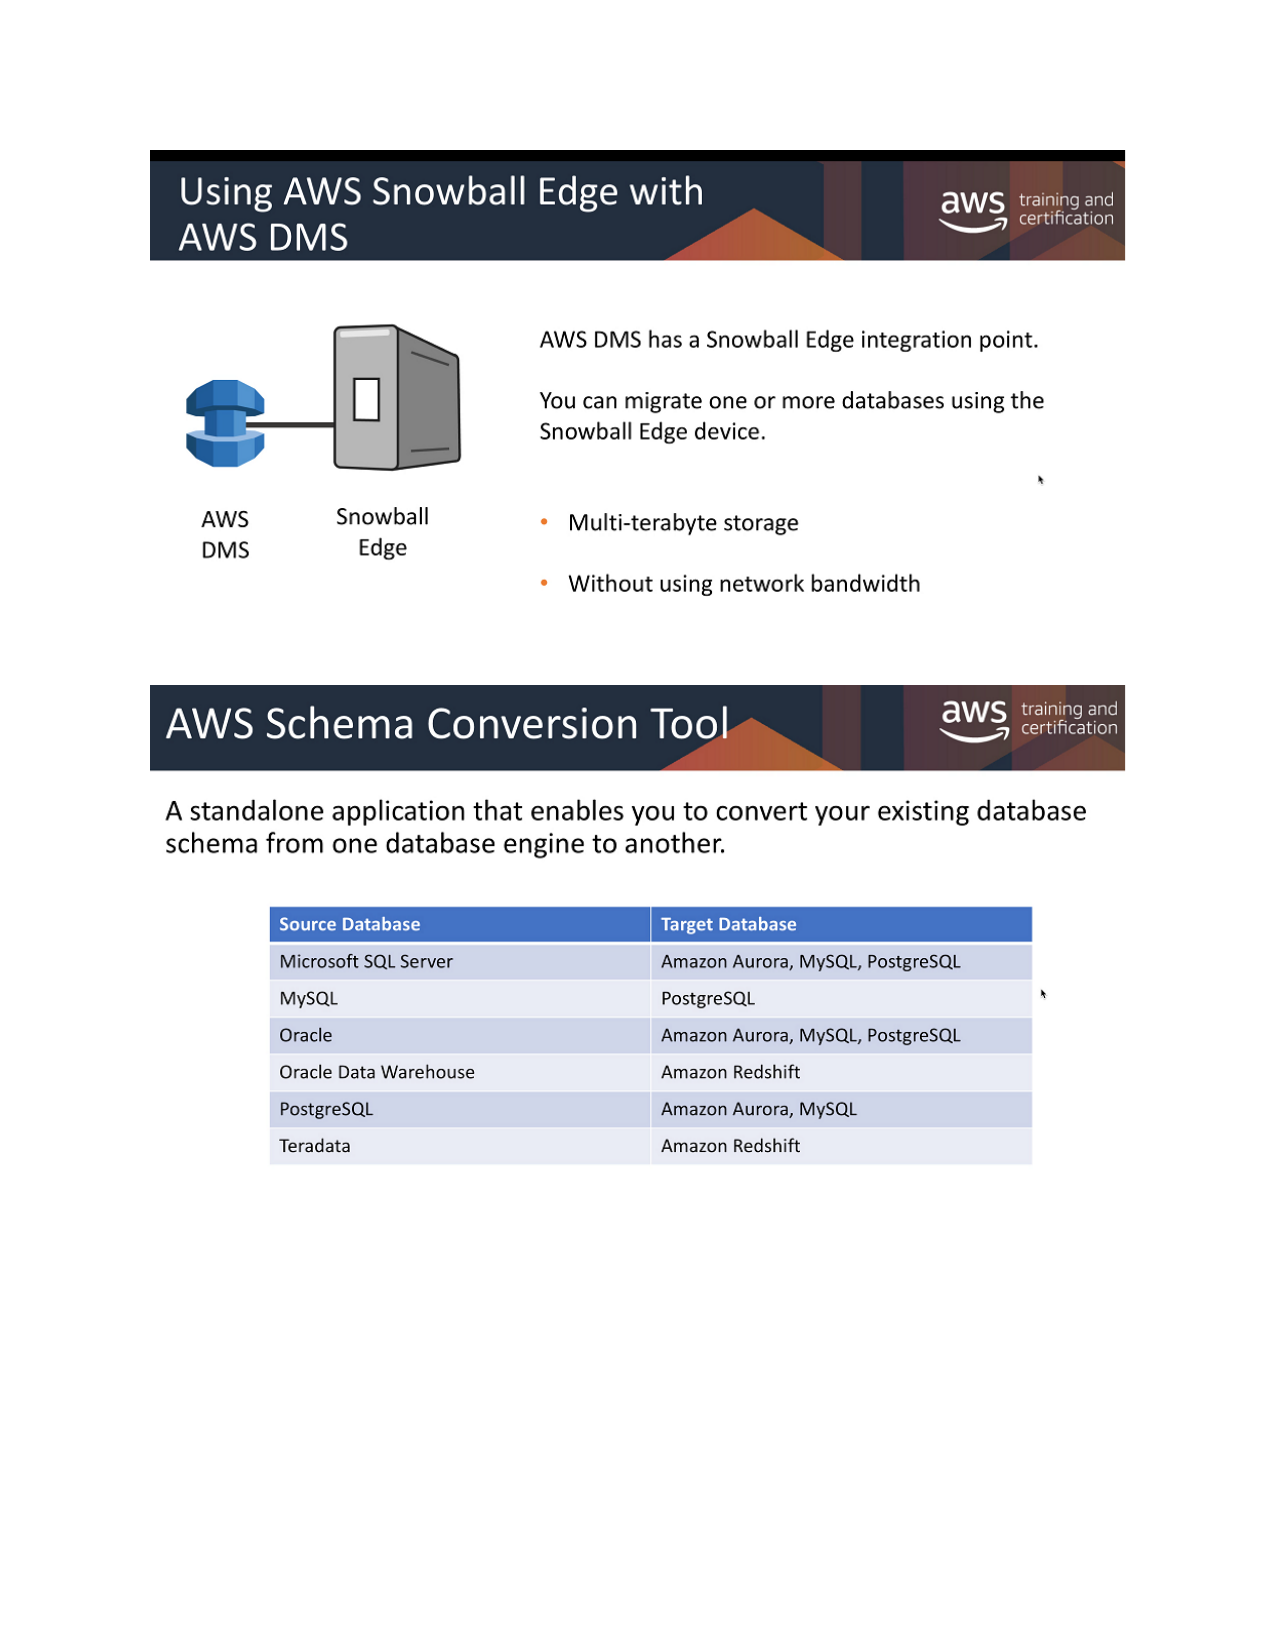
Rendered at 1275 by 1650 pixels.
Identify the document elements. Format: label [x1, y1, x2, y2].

picture [150, 150, 1125, 620]
picture [150, 685, 1125, 1190]
